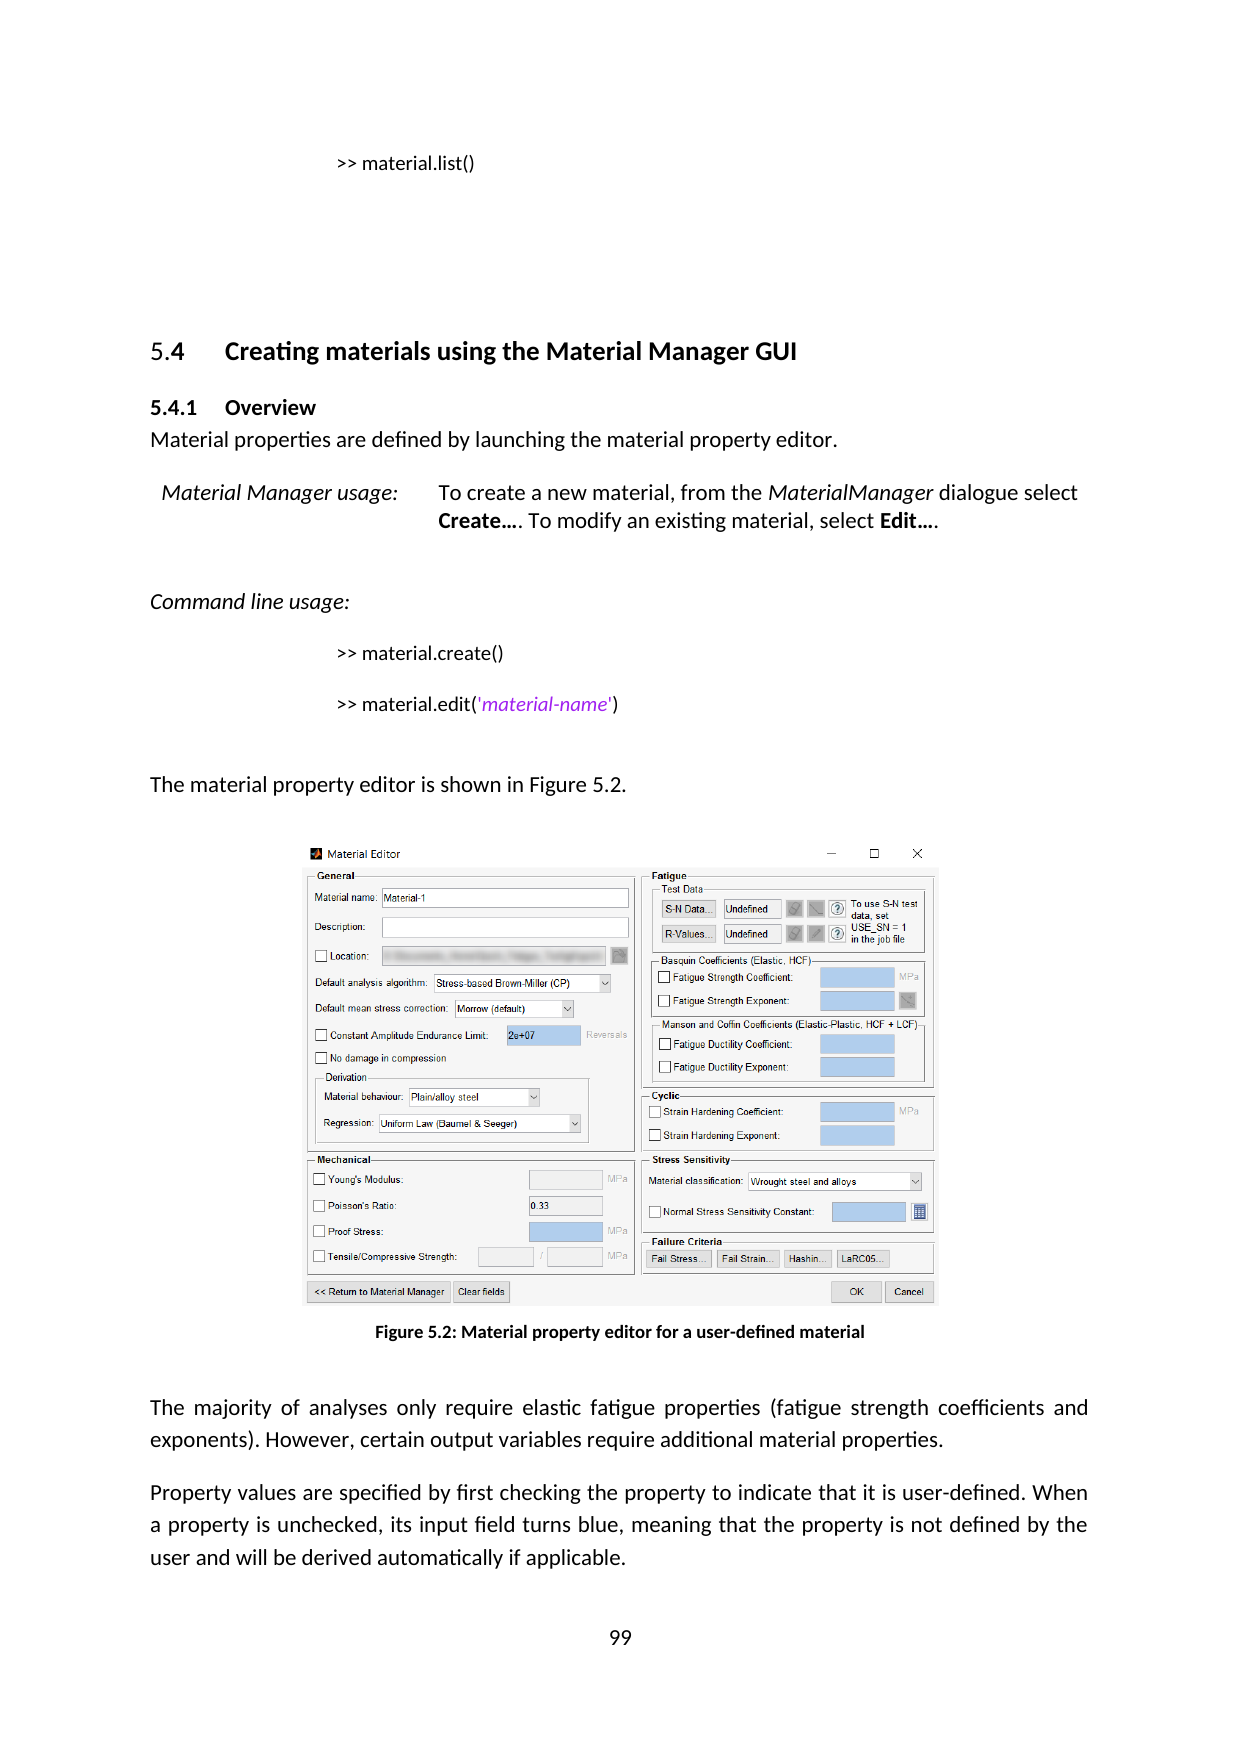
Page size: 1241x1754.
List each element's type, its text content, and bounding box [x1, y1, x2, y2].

picture [302, 840, 939, 1306]
text Material properties are defined by launching the material property editor. [150, 425, 1090, 453]
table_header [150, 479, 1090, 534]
subtitle 5.4 Creating materials using the Material Manager GUI [150, 334, 1090, 367]
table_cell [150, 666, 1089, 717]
text The material property editor is shown in Figure 5.2. [150, 770, 1090, 798]
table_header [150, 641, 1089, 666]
text Property values are specified by first checking the property to indicate that it is user-defined. When a property is unchecked, its input field turns blue, meaning that the property is not defined by the user and will be derived automatically if applicable. [150, 1478, 1090, 1571]
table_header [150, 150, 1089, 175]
subtitle 5.4.1 Overview [150, 393, 1090, 421]
text Command line usage: [150, 587, 1090, 616]
